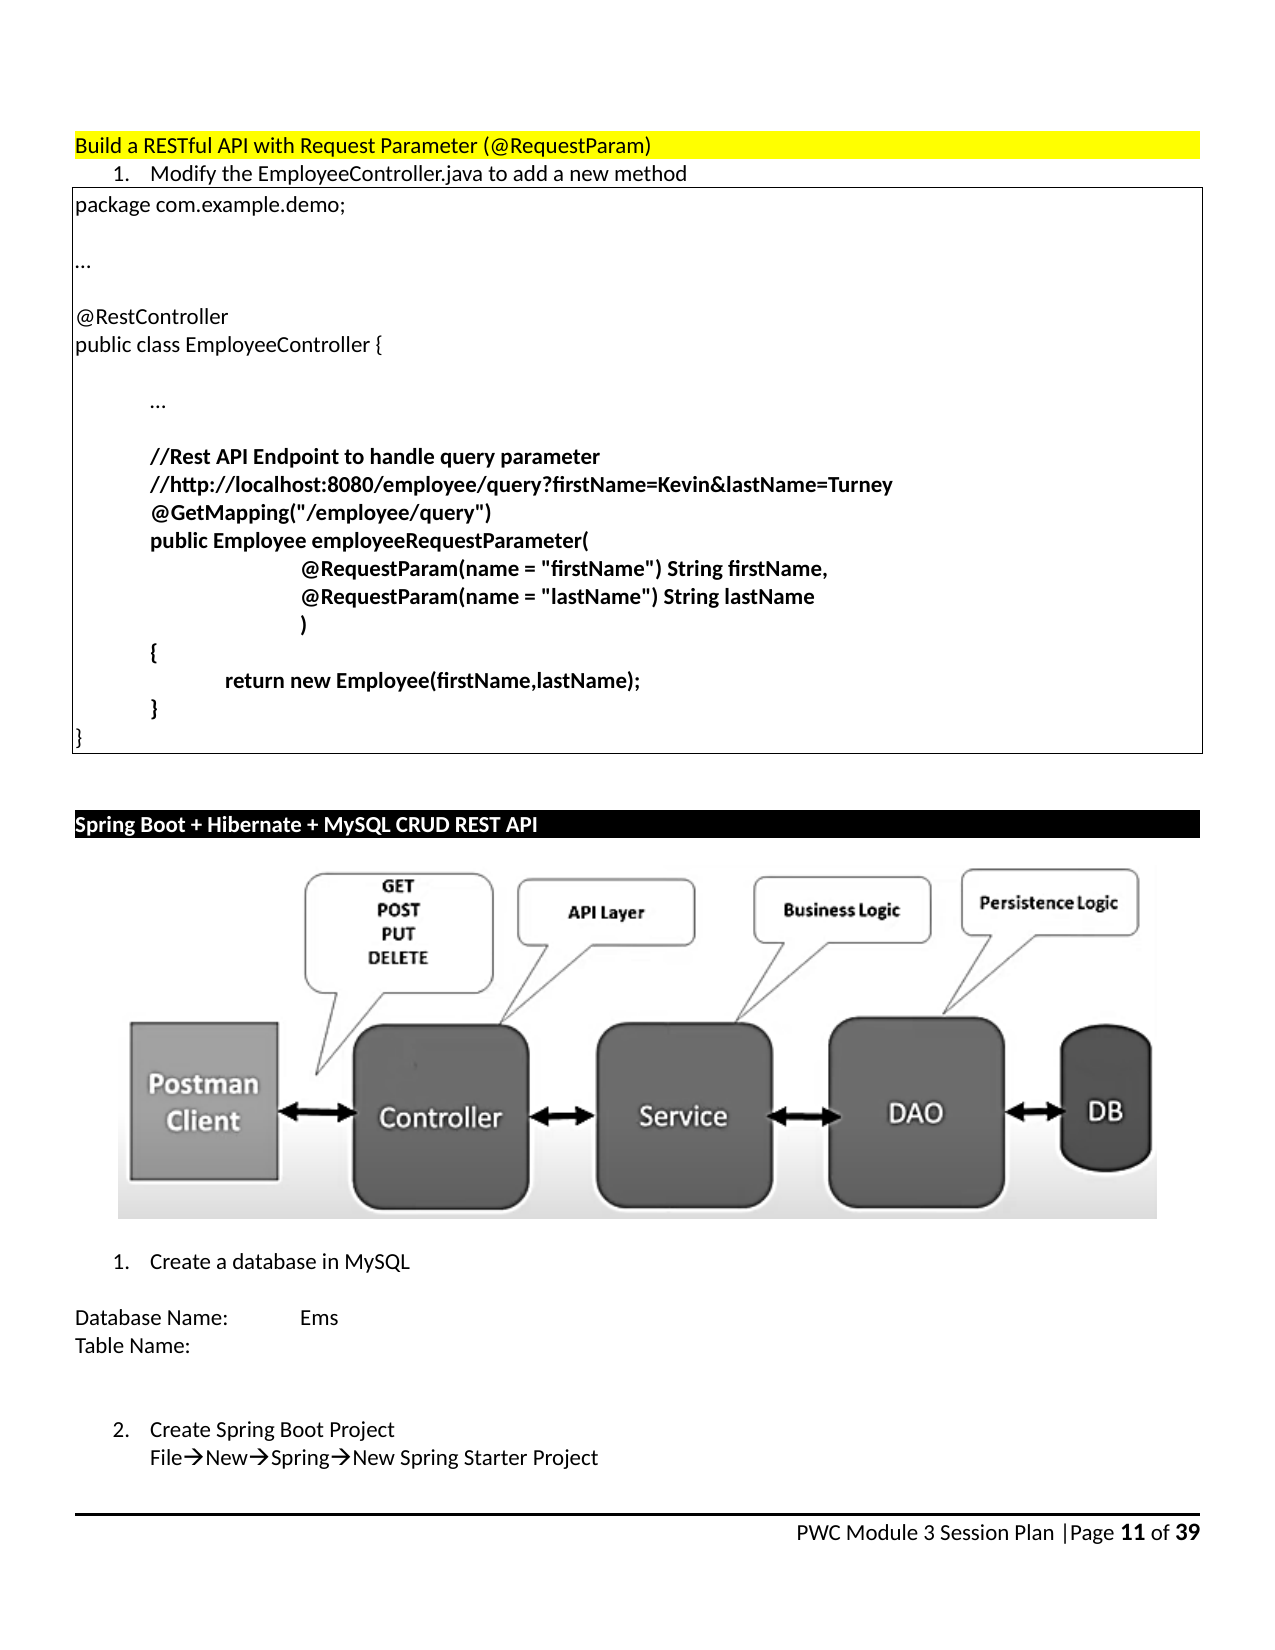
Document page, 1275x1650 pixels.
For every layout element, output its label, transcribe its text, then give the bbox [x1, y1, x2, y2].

text return new Employee(firstName,lastName); [75, 667, 1200, 694]
text FileNewSpringNew Spring Starter Project [150, 1443, 1200, 1471]
list Create a database in MySQL [112, 1247, 1200, 1275]
list Modify the EmployeeController.java to add a new method [112, 159, 1200, 187]
text Spring Boot + Hibernate + MySQL CRUD REST API [75, 810, 1200, 838]
text @RestController [75, 302, 1200, 330]
text @RequestParam(name = "lastName") String lastName [75, 582, 1200, 611]
text Database Name: Ems [75, 1303, 1200, 1331]
text //http://localhost:8080/employee/query?firstName=Kevin&lastName=Turney [75, 470, 1200, 498]
text … [75, 246, 1200, 274]
text ) [75, 611, 1200, 638]
text package com.example.demo; [73, 188, 1202, 218]
text public class EmployeeController { [75, 330, 1200, 358]
text Build a RESTful API with Request Parameter (@RequestParam) [75, 131, 1200, 159]
text } [73, 719, 1202, 753]
text @RequestParam(name = "firstName") String firstName, [75, 554, 1200, 582]
text public Employee employeeRequestParameter( [75, 526, 1200, 554]
list Create Spring Boot Project [112, 1415, 1200, 1443]
text @GetMapping("/employee/query") [75, 498, 1200, 526]
text … [75, 386, 1200, 414]
text //Rest API Endpoint to handle query parameter [75, 442, 1200, 470]
text } [75, 694, 1200, 719]
text Table Name: [75, 1331, 1200, 1359]
text { [75, 638, 1200, 667]
